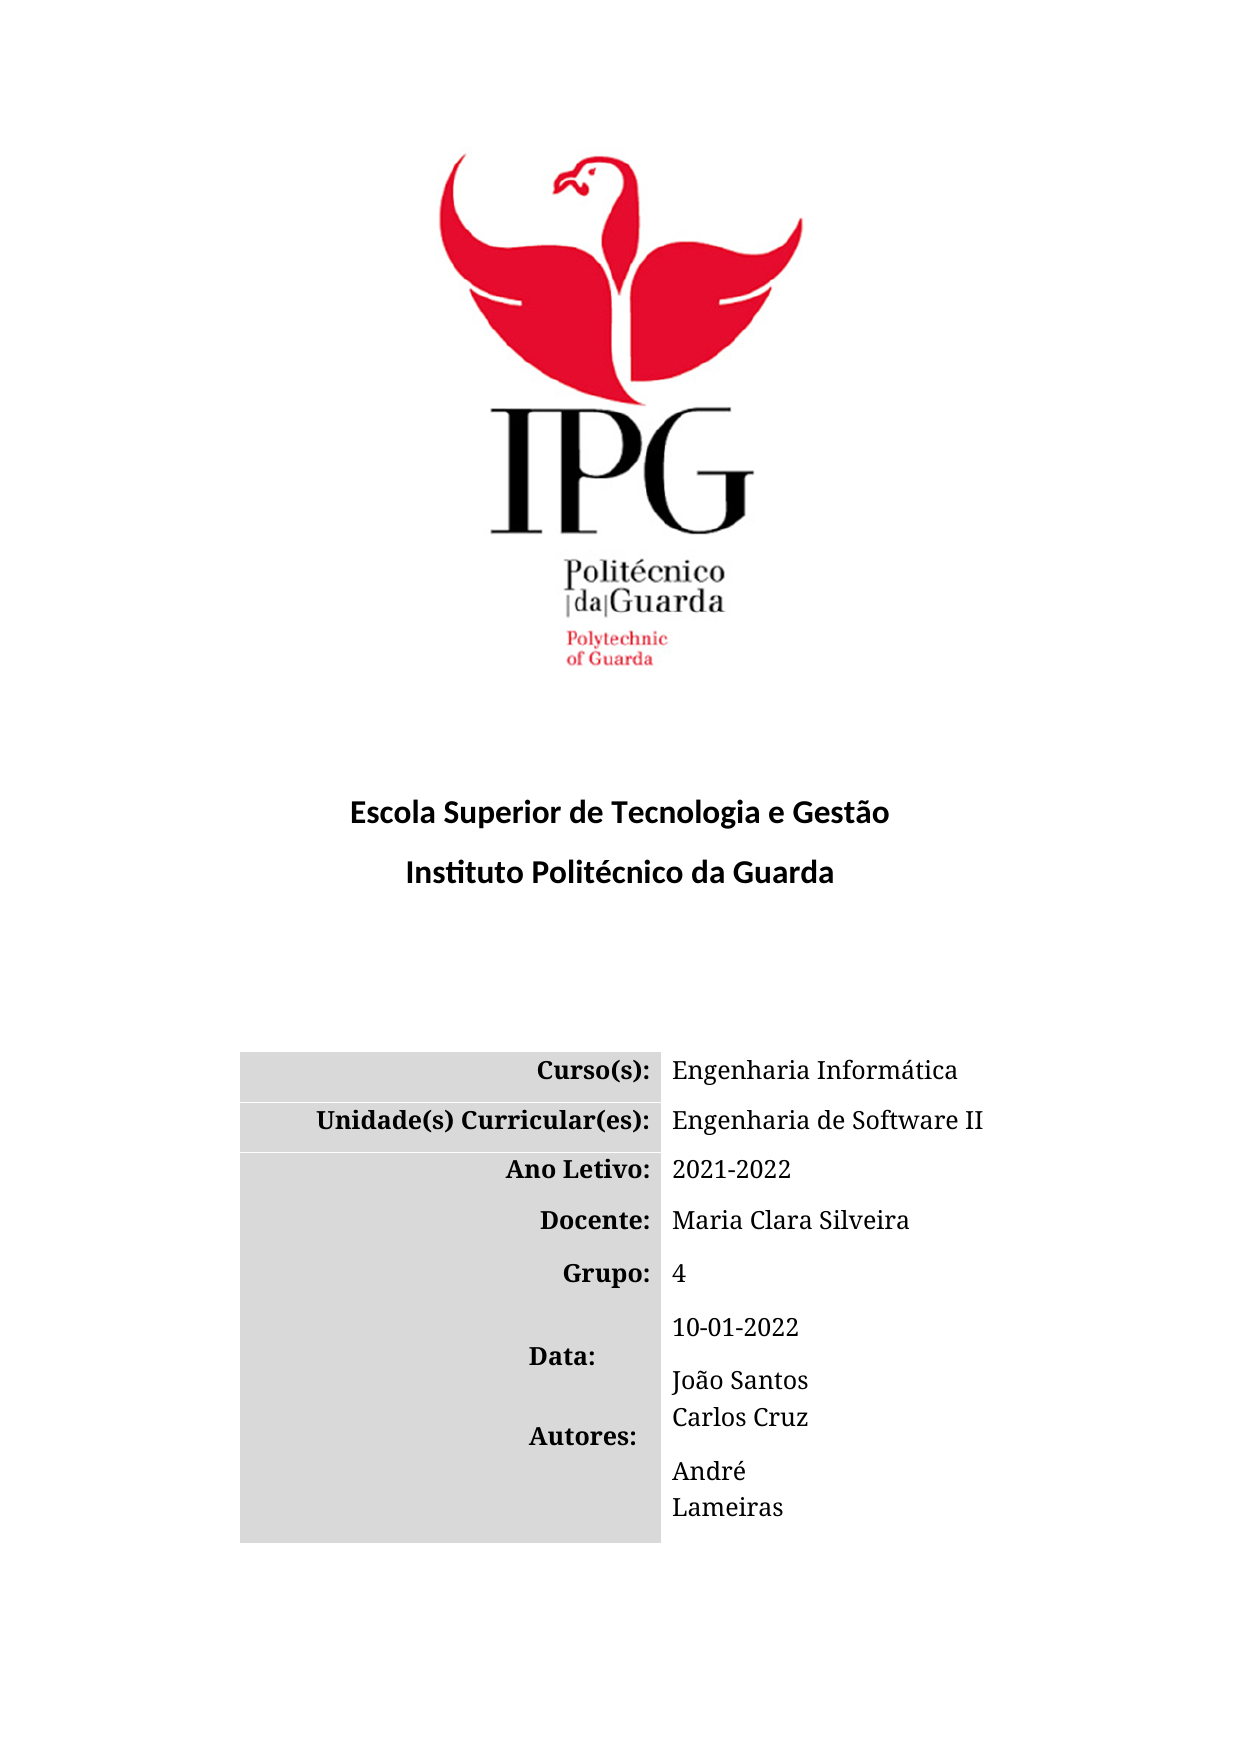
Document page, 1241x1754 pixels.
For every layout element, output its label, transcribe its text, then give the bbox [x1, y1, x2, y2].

picture [436, 147, 804, 678]
table_cell Unidade(s) Curricular(es): [240, 1103, 661, 1152]
table_cell 2021-2022 [661, 1153, 1000, 1202]
table_cell Data: Autores: [240, 1309, 661, 1543]
table_cell Docente: Grupo: [240, 1202, 661, 1309]
table_cell Maria Clara Silveira 4 [661, 1202, 1000, 1309]
text Instituto Politécnico da Guarda [177, 851, 1063, 892]
table_cell 10-01-2022 João Santos Carlos Cruz André Lameiras [661, 1309, 1000, 1543]
table_cell Ano Letivo: [240, 1153, 661, 1202]
table_cell Engenharia de Software II [661, 1103, 1000, 1152]
table_header Engenharia Informática [661, 1052, 1000, 1102]
text Escola Superior de Tecnologia e Gestão [177, 791, 1063, 831]
table_header Curso(s): [240, 1052, 661, 1102]
